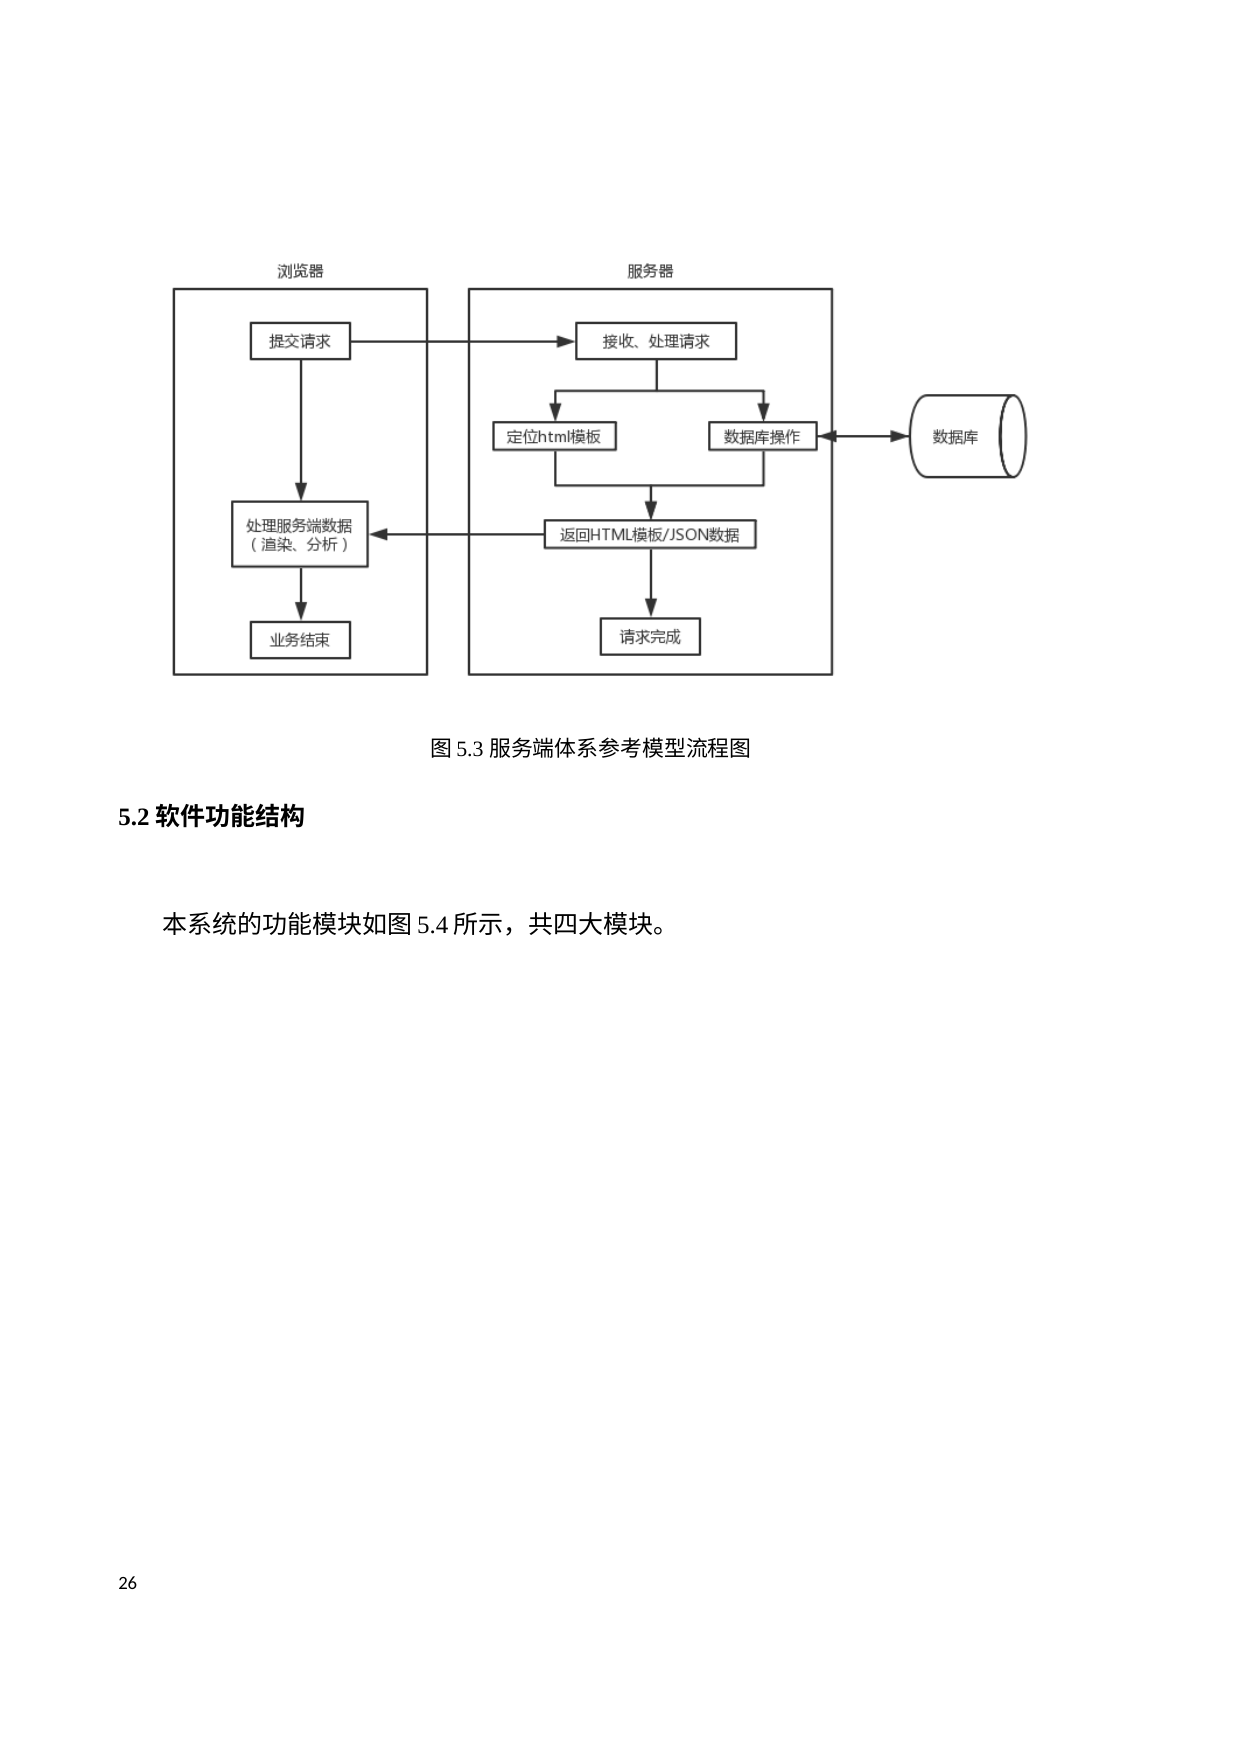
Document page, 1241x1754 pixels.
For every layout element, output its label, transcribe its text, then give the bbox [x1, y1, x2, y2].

text 图5.3 服务端体系参考模型流程图 [118, 731, 1063, 763]
text 本系统的功能模块如图5.4所示，共四大模块。 [118, 890, 1063, 955]
subtitle 5.2 软件功能结构 [118, 782, 1063, 847]
picture [118, 191, 1063, 712]
